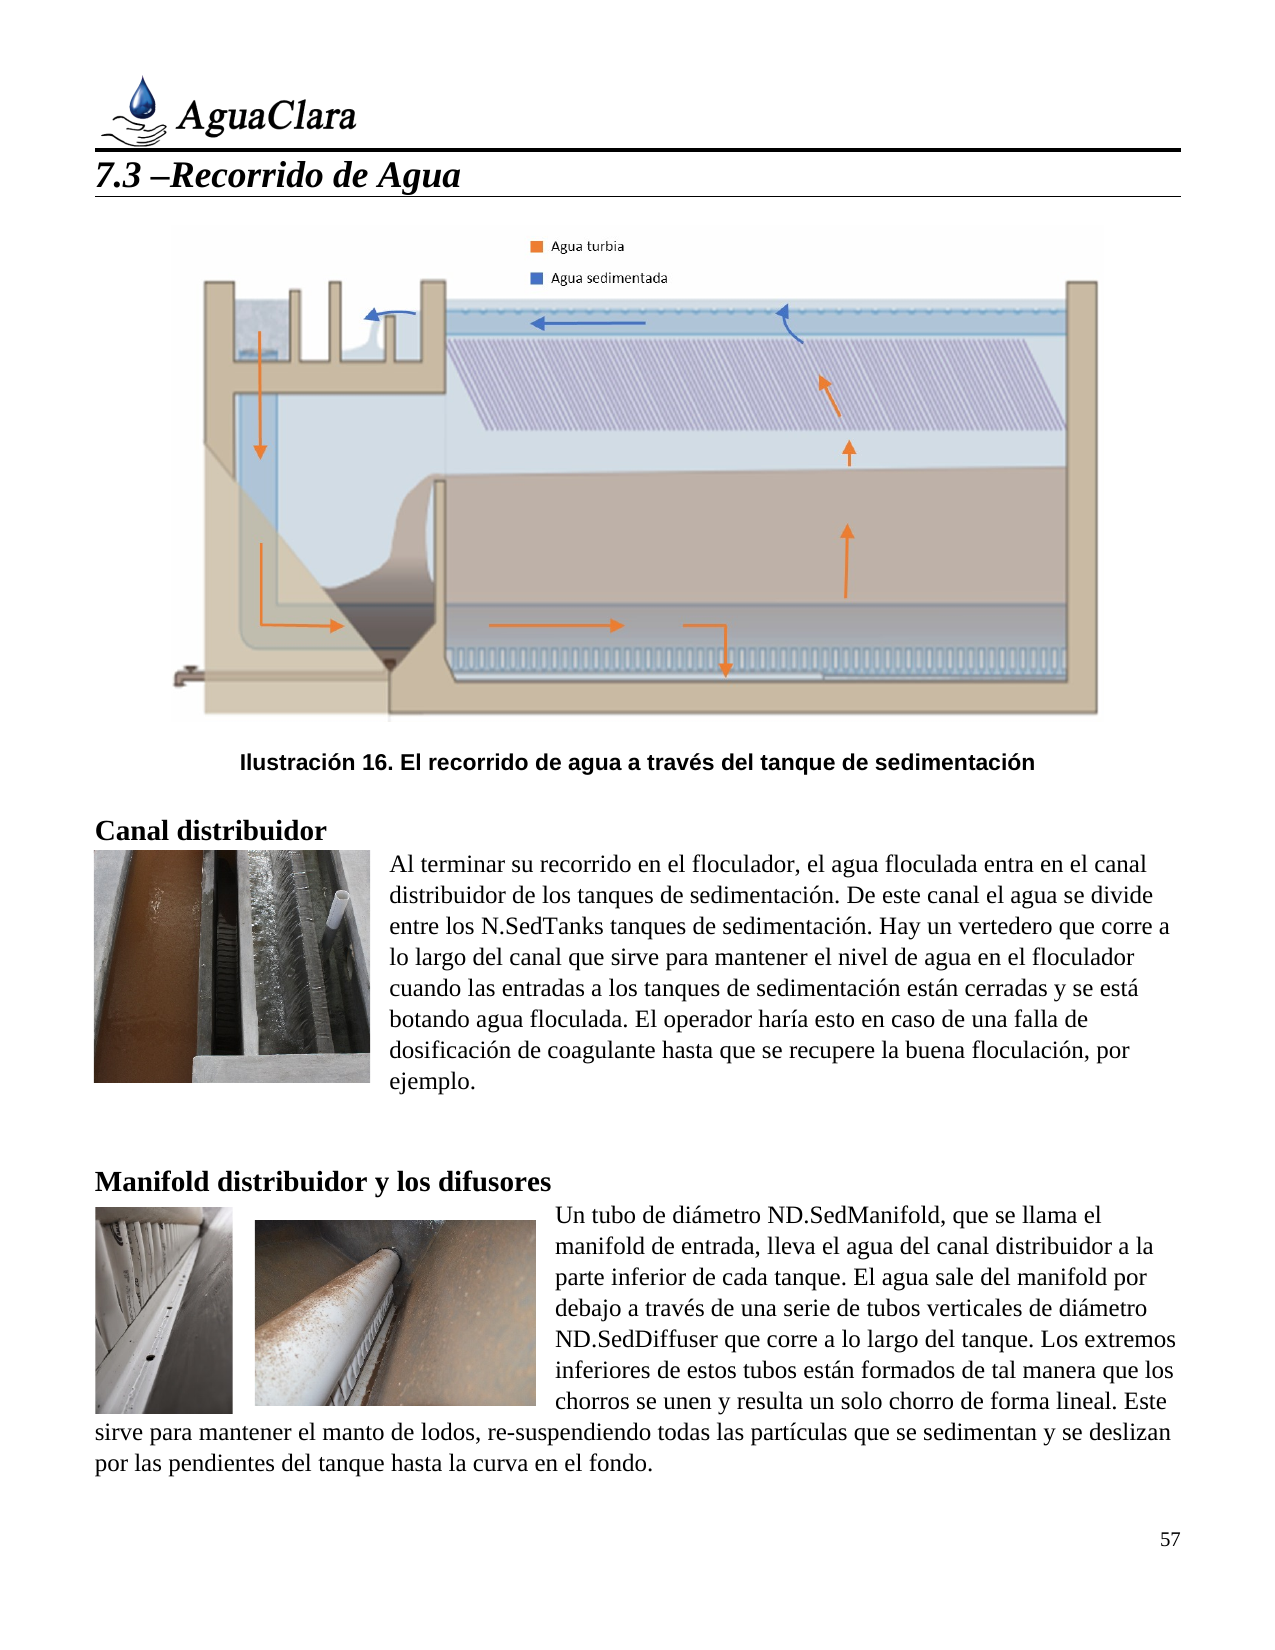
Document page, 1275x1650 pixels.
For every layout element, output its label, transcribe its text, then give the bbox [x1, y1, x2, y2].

picture [171, 225, 1104, 722]
text Al terminar su recorrido en el floculador, el agua floculada entra en el canal distribuidor de los tanques de sedimentación. De este canal el agua se divide entre los N.SedTanks tanques de sedimentación. Hay un vertedero que corre a lo largo del canal que sirve para mantener el nivel de agua en el floculador cuando las entradas a los tanques de sedimentación están cerradas y se está botando agua floculada. El operador haría esto en caso de una falla de dosificación de coagulante hasta que se recupere la buena floculación, por ejemplo. [94, 849, 1181, 1095]
text Ilustración 16. El recorrido de agua a través del tanque de sedimentación [94, 749, 1181, 776]
picture [94, 75, 373, 148]
subtitle Manifold distribuidor y los difusores [94, 1164, 1181, 1197]
picture [95, 1207, 233, 1414]
subtitle Canal distribuidor [94, 813, 1181, 846]
subtitle –Recorrido de Agua [94, 152, 1181, 197]
picture [254, 1220, 536, 1406]
picture [93, 850, 371, 1083]
